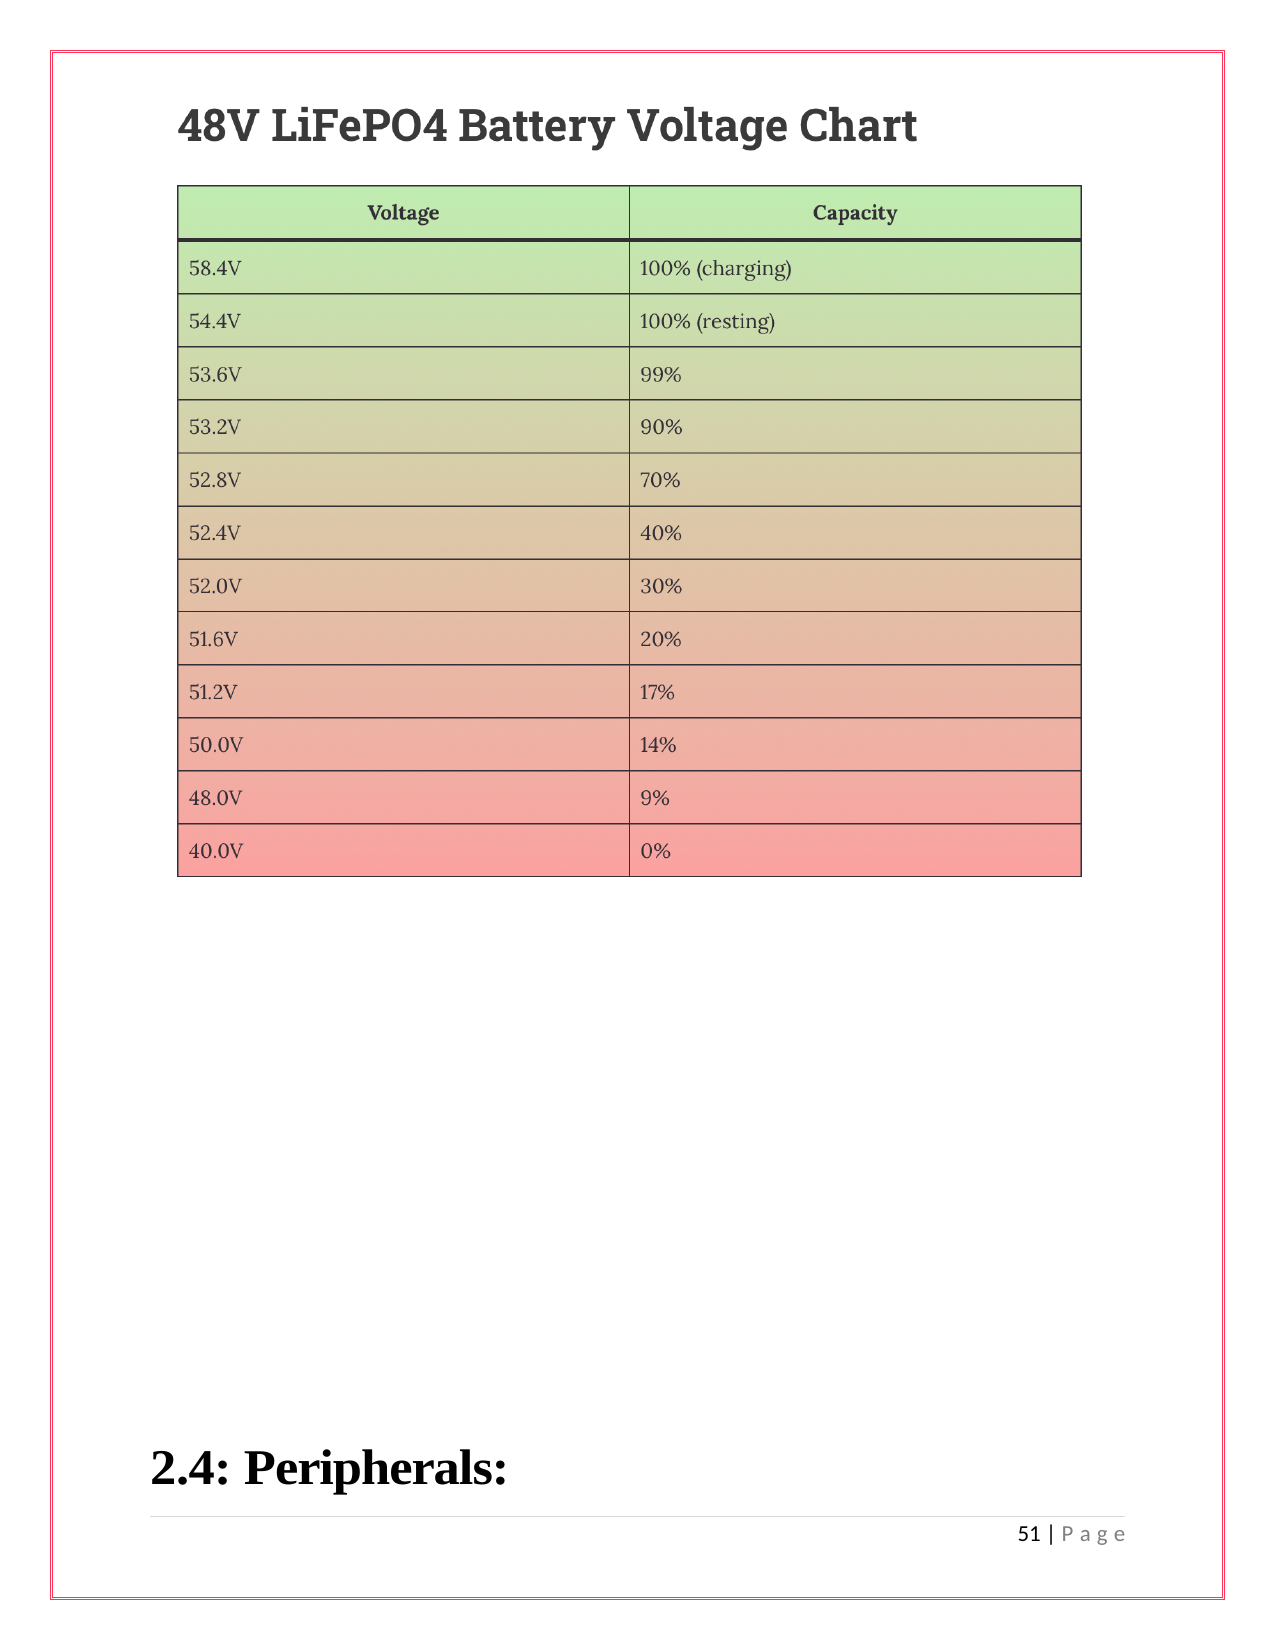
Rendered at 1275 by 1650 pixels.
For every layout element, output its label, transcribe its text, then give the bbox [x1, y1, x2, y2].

picture [177, 92, 1084, 878]
text 2.4: Peripherals: [150, 1446, 1125, 1494]
